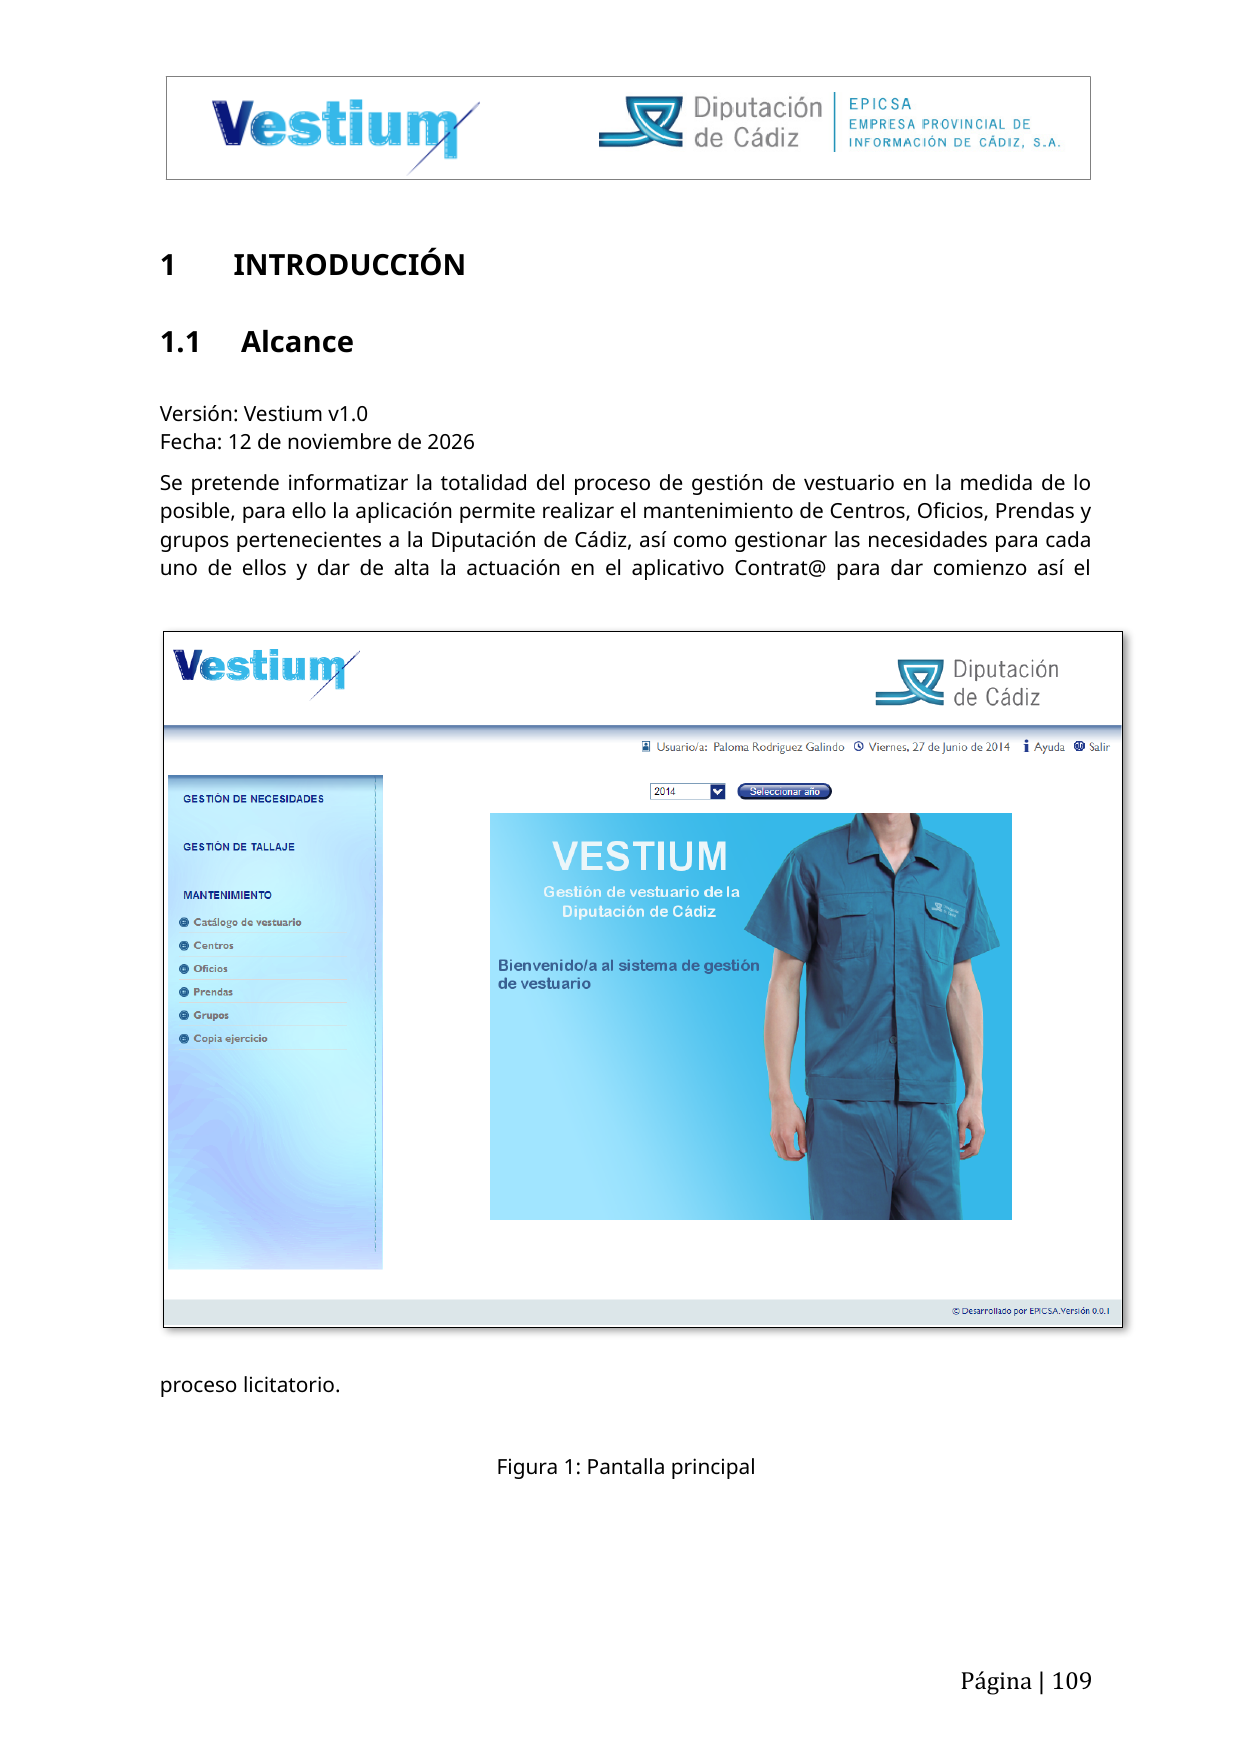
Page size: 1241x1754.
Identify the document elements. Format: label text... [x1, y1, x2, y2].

text Alcance [159, 321, 1092, 361]
text Fecha: 07 de junio de 2017 [159, 427, 1092, 456]
picture [164, 632, 1122, 1327]
text Versión: Vestium v1.0 [159, 399, 1092, 427]
text Figura 1: Pantalla principal [159, 1452, 1092, 1481]
text INTRODUCCIÓN [159, 244, 1092, 284]
picture [162, 73, 1097, 186]
